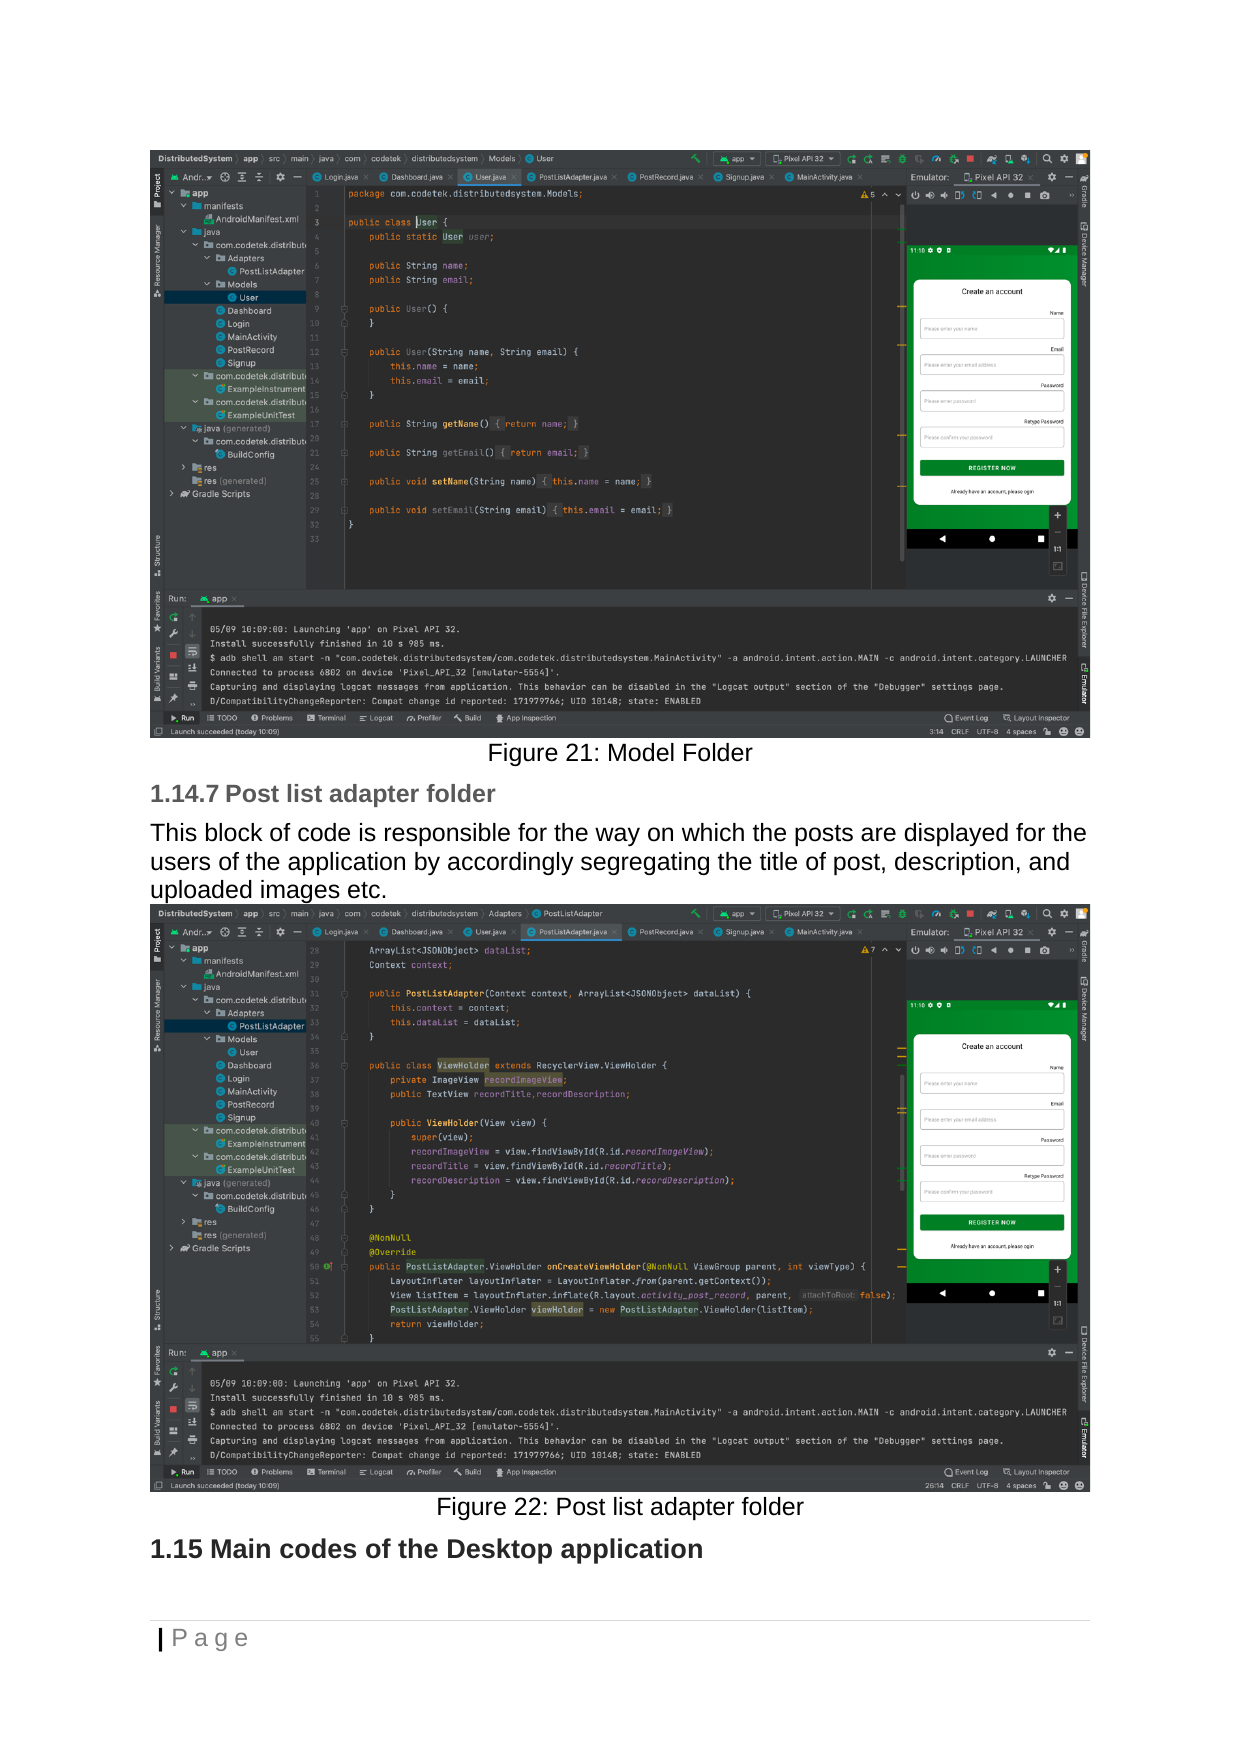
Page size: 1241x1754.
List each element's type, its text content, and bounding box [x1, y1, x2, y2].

text Figure 22: Post list adapter folder [150, 1492, 1090, 1521]
subtitle Main codes of the Desktop application [150, 1533, 1090, 1564]
picture [150, 904, 1091, 1492]
picture [150, 150, 1091, 738]
text Figure 21: Model Folder [150, 738, 1090, 766]
subtitle Post list adapter folder [150, 779, 1090, 808]
text This block of code is responsible for the way on which the posts are displayed for the users of the application by accordingly segregating the title of post, description, and uploaded images etc. [150, 818, 1090, 904]
